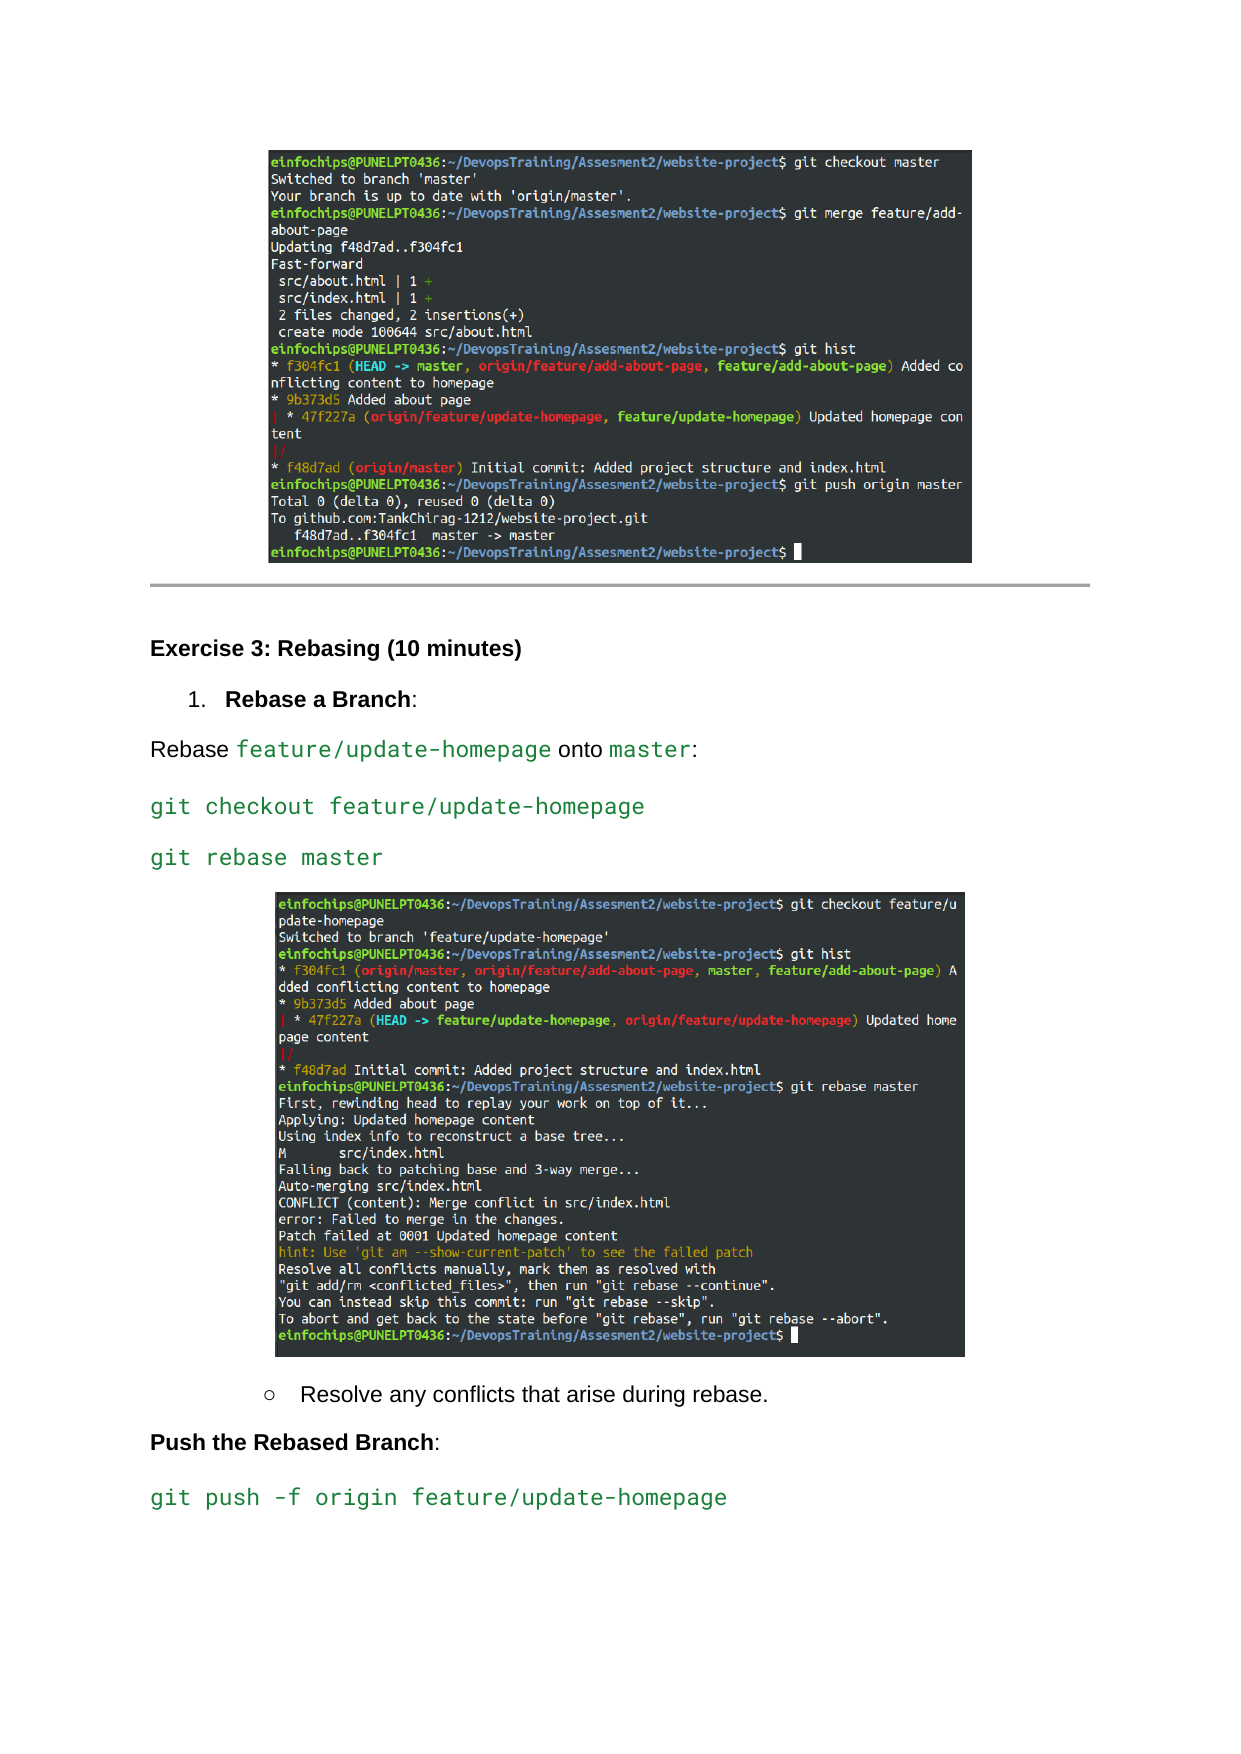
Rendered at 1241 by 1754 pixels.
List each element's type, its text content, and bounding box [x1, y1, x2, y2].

picture [268, 150, 972, 563]
list Rebase a Branch: [187, 686, 1090, 713]
text Rebase feature/update-homepage onto master: git checkout feature/update-homepage [150, 733, 1090, 820]
subtitle Exercise 3: Rebasing (10 minutes) [150, 635, 1090, 661]
list Resolve any conflicts that arise during rebase. [262, 1381, 1090, 1408]
picture [275, 892, 965, 1357]
text git rebase master [150, 841, 1090, 871]
text Push the Rebased Branch: git push -f origin feature/update-homepage [150, 1428, 1090, 1511]
